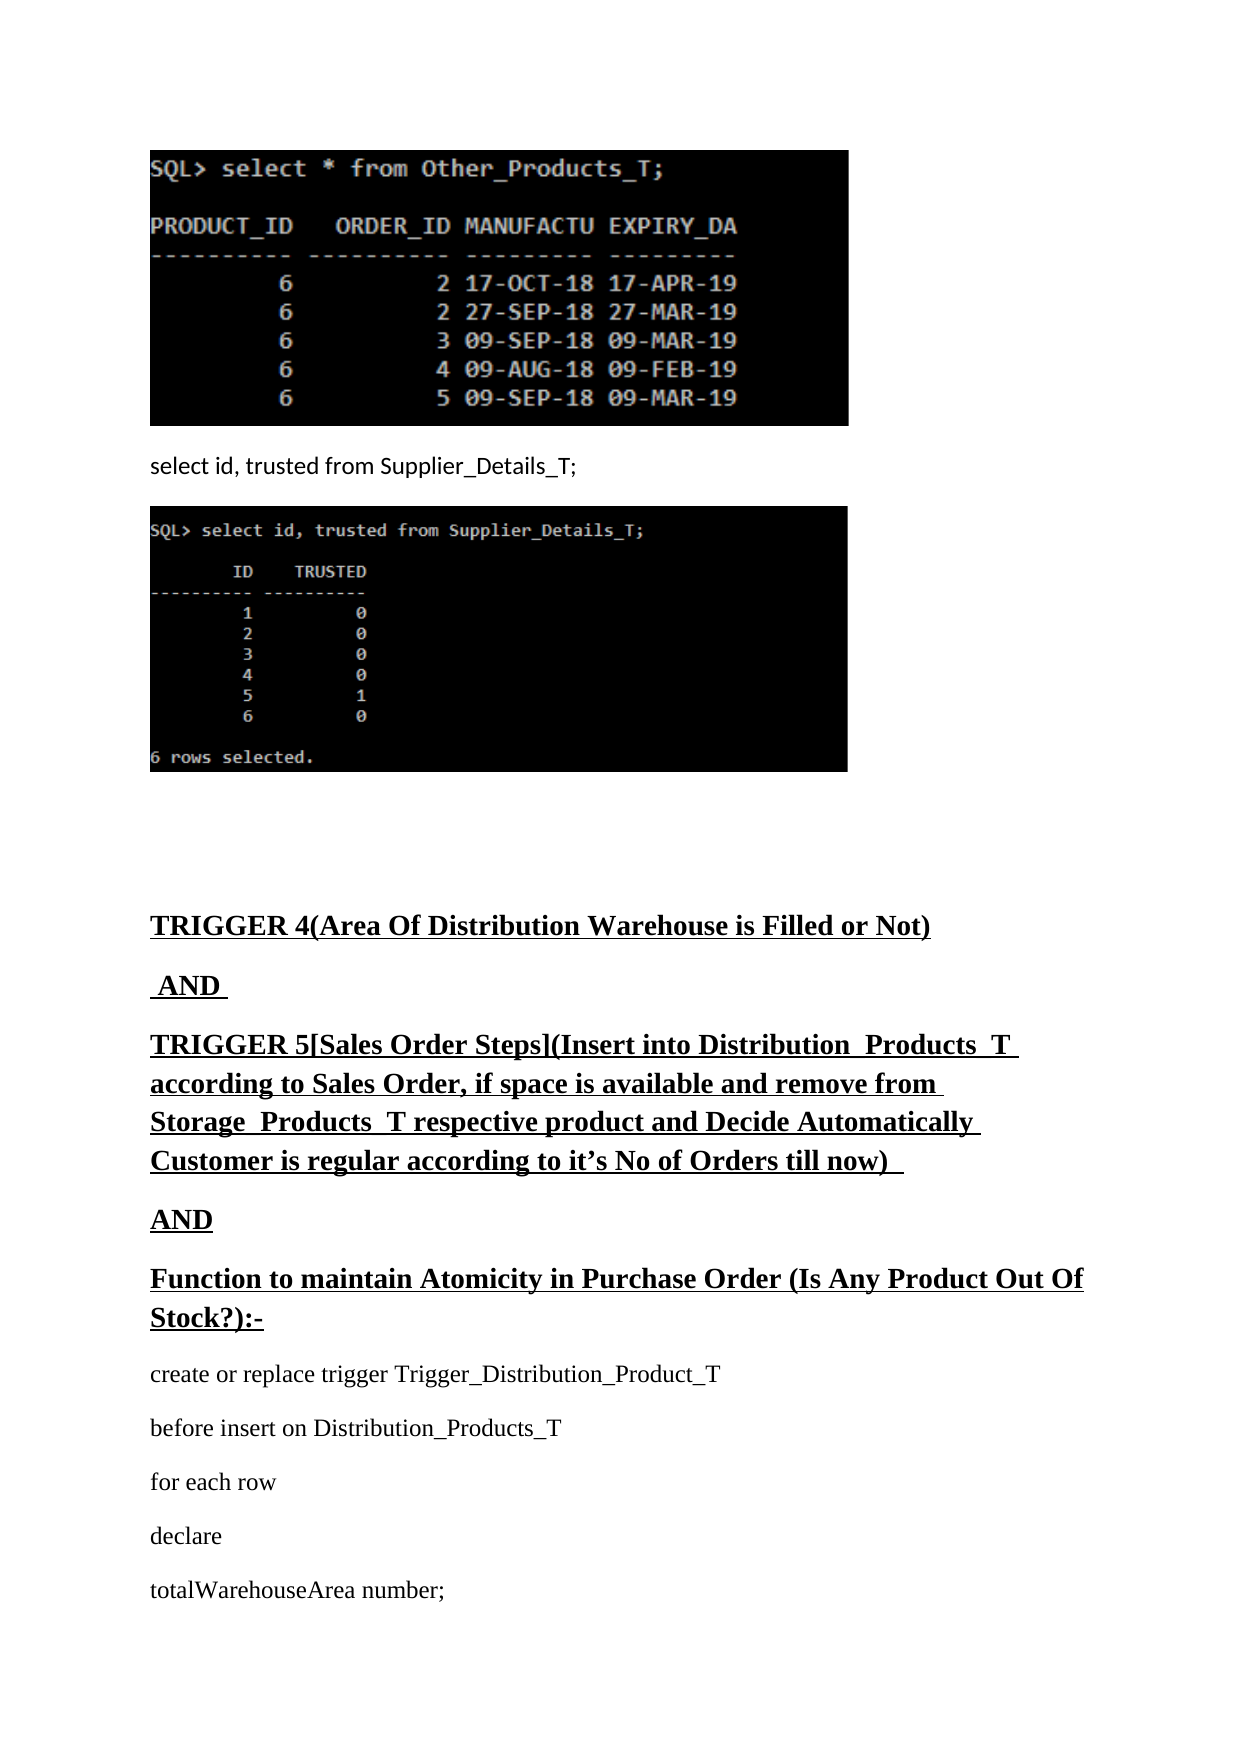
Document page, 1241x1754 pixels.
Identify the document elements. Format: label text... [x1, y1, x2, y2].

text Function to maintain Atomicity in Purchase Order (Is Any Product Out Of Stock?):- [150, 1262, 1090, 1334]
text create or replace trigger Trigger_Distribution_Product_T [150, 1359, 1090, 1388]
text before insert on Distribution_Products_T [150, 1413, 1090, 1442]
picture [150, 506, 848, 772]
text for each row [150, 1467, 1090, 1496]
text AND [150, 968, 1090, 1001]
text AND [150, 1202, 1090, 1236]
text TRIGGER 4(Area Of Distribution Warehouse is Filled or Not) [150, 908, 1090, 942]
text declare [150, 1521, 1090, 1550]
text select id, trusted from Supplier_Details_T; [150, 451, 1090, 481]
picture [150, 150, 849, 426]
text TRIGGER 5[Sales Order Steps](Insert into Distribution_Products_T according to Sales Order, if space is available and remove from Storage_Products_T respective product and Decide Automatically Customer is regular according to it’s No of Orders till now) [150, 1027, 1090, 1176]
text totalWarehouseArea number; [150, 1575, 1090, 1604]
